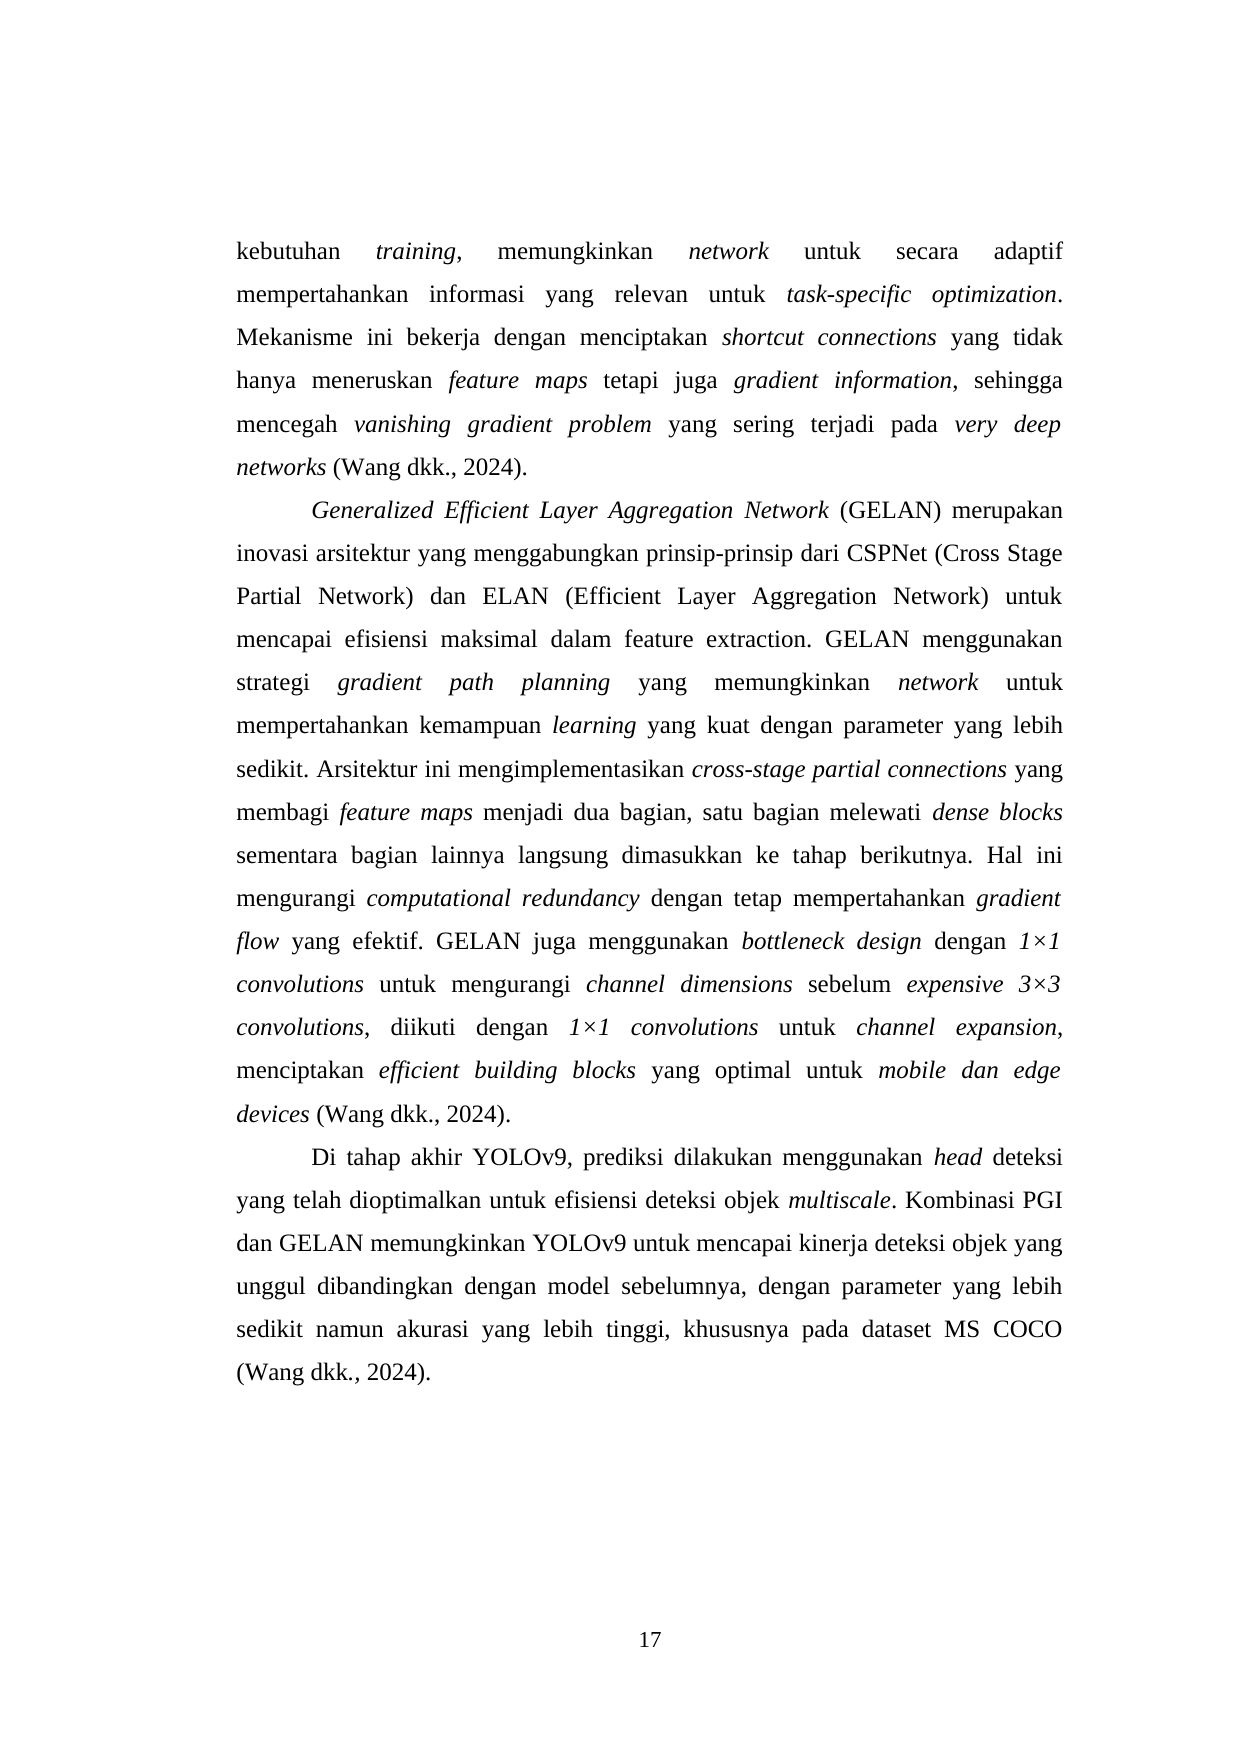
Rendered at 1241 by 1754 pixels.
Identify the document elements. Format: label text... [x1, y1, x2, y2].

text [236, 236, 1063, 481]
text Di tahap akhir YOLOv9, prediksi dilakukan menggunakan head deteksi yang telah dioptimalkan untuk efisiensi deteksi objek multiscale. Kombinasi PGI dan GELAN memungkinkan YOLOv9 untuk mencapai kinerja deteksi objek yang unggul dibandingkan dengan model sebelumnya, dengan parameter yang lebih sedikit namun akurasi yang lebih tinggi, khususnya pada dataset MS COCO (Wang dkk., 2024). [236, 1142, 1063, 1386]
text Generalized Efficient Layer Aggregation Network (GELAN) merupakan inovasi arsitektur yang menggabungkan prinsip-prinsip dari CSPNet (Cross Stage Partial Network) dan ELAN (Efficient Layer Aggregation Network) untuk mencapai efisiensi maksimal dalam feature extraction. GELAN menggunakan strategi gradient path planning yang memungkinkan network untuk mempertahankan kemampuan learning yang kuat dengan parameter yang lebih sedikit. Arsitektur ini mengimplementasikan cross-stage partial connections yang membagi feature maps menjadi dua bagian, satu bagian melewati dense blocks sementara bagian lainnya langsung dimasukkan ke tahap berikutnya. Hal ini mengurangi computational redundancy dengan tetap mempertahankan gradient flow yang efektif. GELAN juga menggunakan bottleneck design dengan 1×1 convolutions untuk mengurangi channel dimensions sebelum expensive 3×3 convolutions, diikuti dengan 1×1 convolutions untuk channel expansion, menciptakan efficient building blocks yang optimal untuk mobile dan edge devices (Wang dkk., 2024). [236, 495, 1063, 1127]
